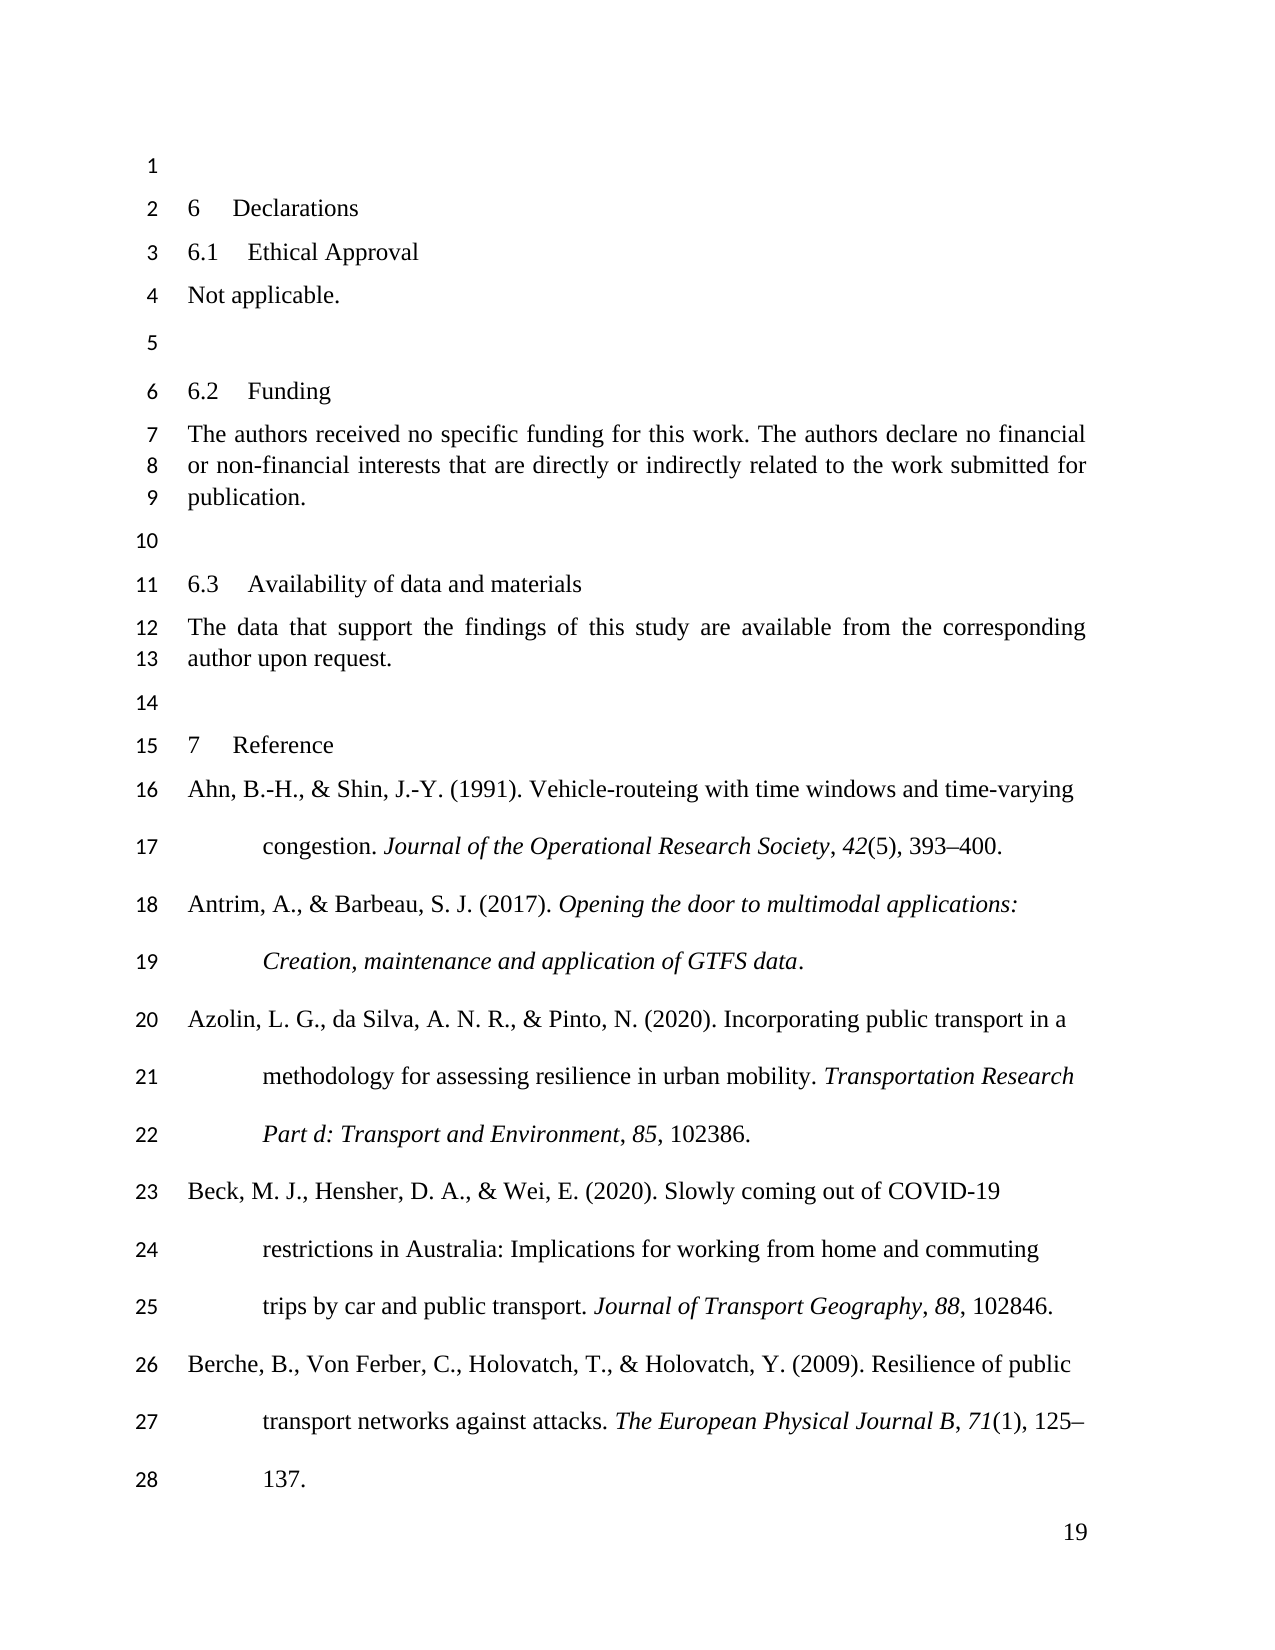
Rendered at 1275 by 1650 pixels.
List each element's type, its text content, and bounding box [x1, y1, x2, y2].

text Azolin, L. G., da Silva, A. N. R., & Pinto, N. (2020). Incorporating public transport in a methodology for assessing resilience in urban mobility. Transportation Research Part d: Transport and Environment, 85, 102386. [187, 1004, 1087, 1148]
subtitle Funding [187, 376, 1087, 405]
subtitle Availability of data and materials [187, 569, 1087, 597]
text Berche, B., Von Ferber, C., Holovatch, T., & Holovatch, Y. (2009). Resilience of public transport networks against attacks. The European Physical Journal B, 71(1), 125–137. [187, 1349, 1087, 1493]
text Antrim, A., & Barbeau, S. J. (2017). Opening the door to multimodal applications: Creation, maintenance and application of GTFS data. [187, 889, 1087, 975]
text Ahn, B.-H., & Shin, J.-Y. (1991). Vehicle-routeing with time windows and time-varying congestion. Journal of the Operational Research Society, 42(5), 393–400. [187, 774, 1087, 860]
subtitle Declarations [187, 193, 1087, 222]
subtitle Reference [187, 730, 1087, 759]
text Beck, M. J., Hensher, D. A., & Wei, E. (2020). Slowly coming out of COVID-19 restrictions in Australia: Implications for working from home and commuting trips by car and public transport. Journal of Transport Geography, 88, 102846. [187, 1176, 1087, 1320]
text Not applicable. [187, 281, 1087, 309]
text The data that support the findings of this study are available from the corresponding author upon request. [187, 612, 1087, 672]
text The authors received no specific funding for this work. The authors declare no financial or non-financial interests that are directly or indirectly related to the work submitted for publication. [187, 419, 1087, 510]
subtitle Ethical Approval [187, 237, 1087, 266]
